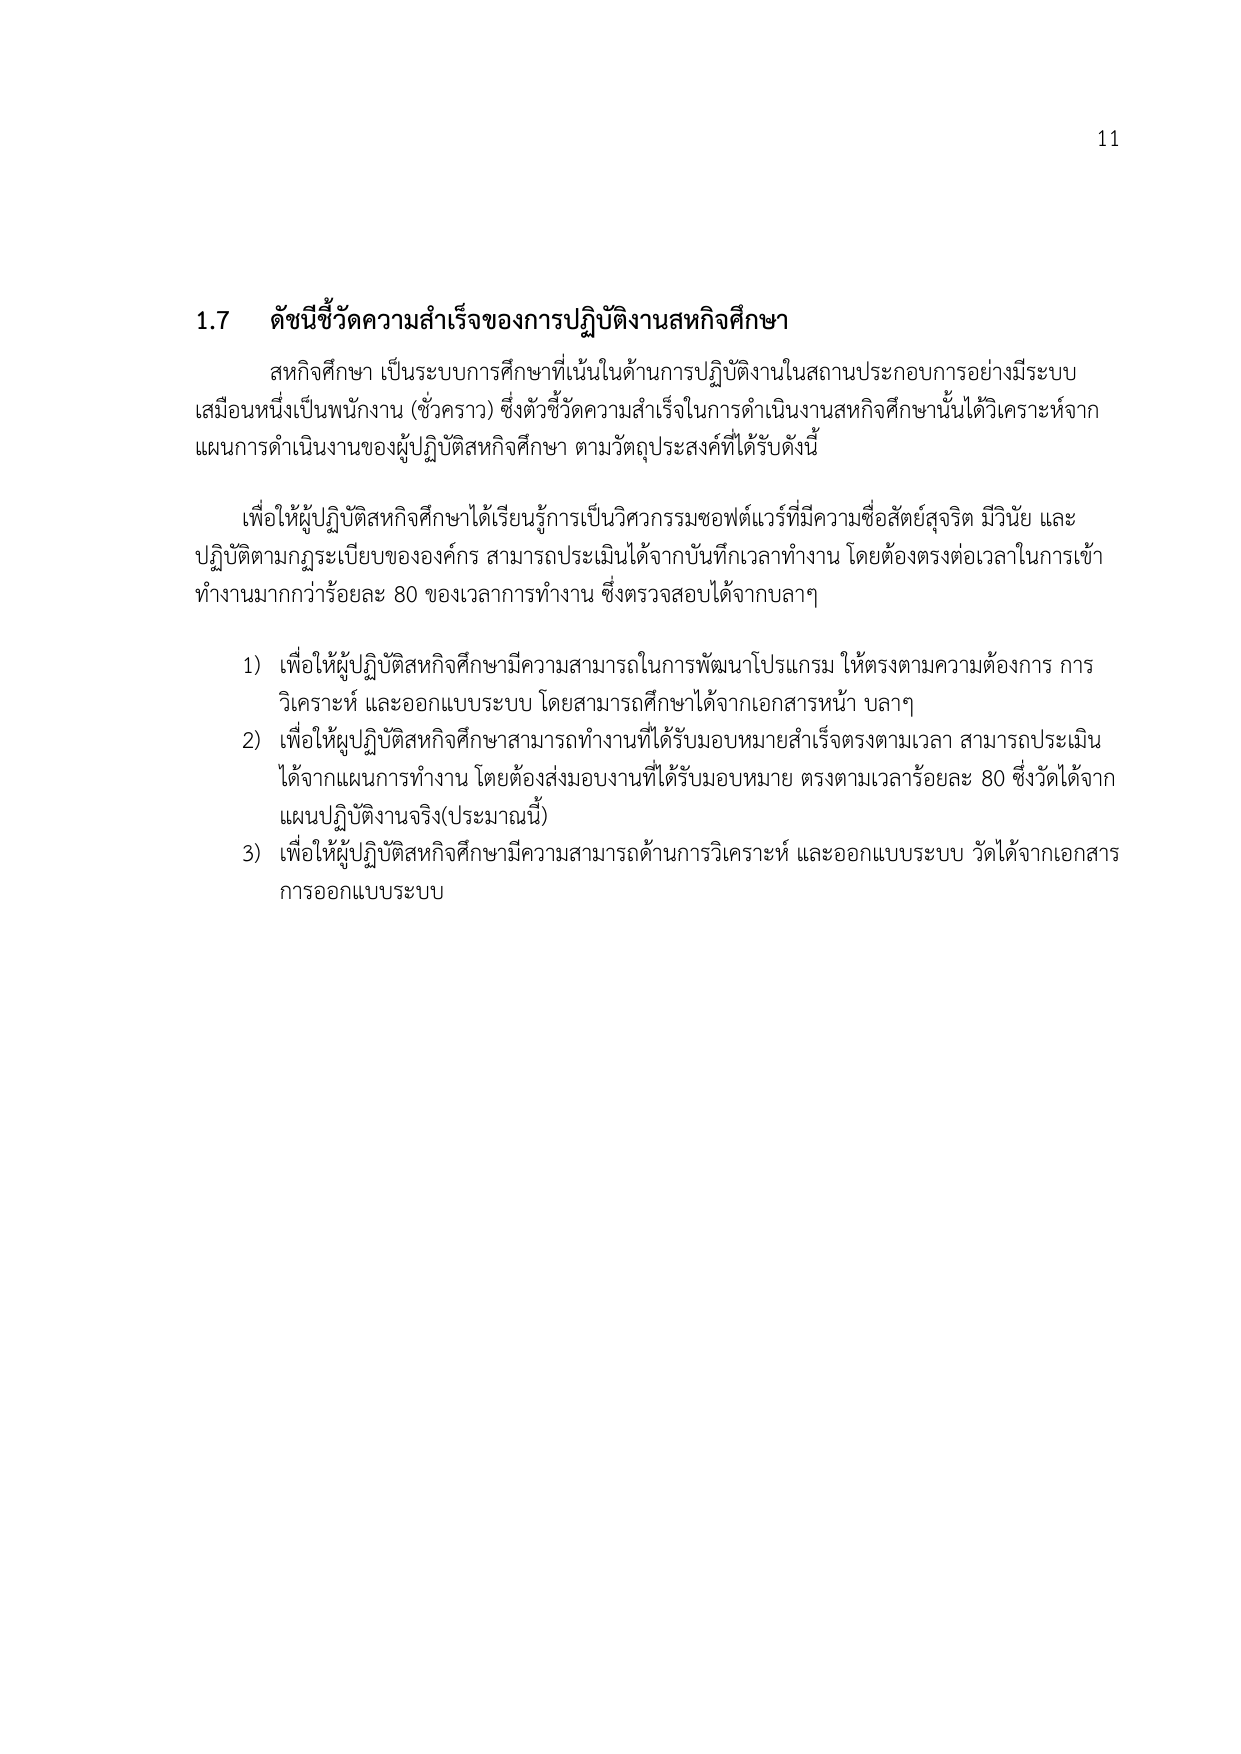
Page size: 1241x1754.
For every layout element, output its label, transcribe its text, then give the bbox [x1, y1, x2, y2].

subtitle ดัชนีชี้วัดความสำเร็จของการปฏิบัติงานสหกิจศึกษา [195, 296, 1120, 338]
text เพื่อให้ผู้ปฏิบัติสหกิจศึกษาได้เรียนรู้การเป็นวิศวกรรมซอฟต์แวร์ที่มีความซื่อสัตย์สุจริต มีวินัย และปฏิบัติตามกฏระเบียบขององค์กร สามารถประเมินได้จากบันทึกเวลาทำงาน โดยต้องตรงต่อเวลาในการเข้าทำงานมากกว่าร้อยละ 80 ของเวลาการทำงาน ซึ่งตรวจสอบได้จากบลาๆ [195, 497, 1120, 611]
list เพื่อให้ผู้ปฏิบัติสหกิจศึกษามีความสามารถในการพัฒนาโปรแกรม ให้ตรงตามความต้องการ การวิเคราะห์ และออกแบบระบบ โดยสามารถศึกษาได้จากเอกสารหน้า บลาๆ [242, 644, 1120, 719]
list เพื่อให้ผูปฏิบัติสหกิจศึกษาสามารถทำงานที่ได้รับมอบหมายสำเร็จตรงตามเวลา สามารถประเมินได้จากแผนการทำงาน โตยต้องส่งมอบงานที่ได้รับมอบหมาย ตรงตามเวลาร้อยละ 80 ซึ่งวัดได้จาก แผนปฏิบัติงานจริง(ประมาณนี้) [242, 719, 1120, 832]
list เพื่อให้ผู้ปฏิบัติสหกิจศึกษามีความสามารถด้านการวิเคราะห์ และออกแบบระบบ วัดได้จากเอกสารการออกแบบระบบ [242, 832, 1120, 908]
text สหกิจศึกษา เป็นระบบการศึกษาที่เน้นในด้านการปฏิบัติงานในสถานประกอบการอย่างมีระบบ เสมือนหนึ่งเป็นพนักงาน (ชั่วคราว) ซึ่งตัวชี้วัดความสำเร็จในการดำเนินงานสหกิจศึกษานั้นได้วิเคราะห์จากแผนการดำเนินงานของผู้ปฏิบัติสหกิจศึกษา ตามวัตถุประสงค์ที่ได้รับดังนี้ [195, 351, 1120, 464]
